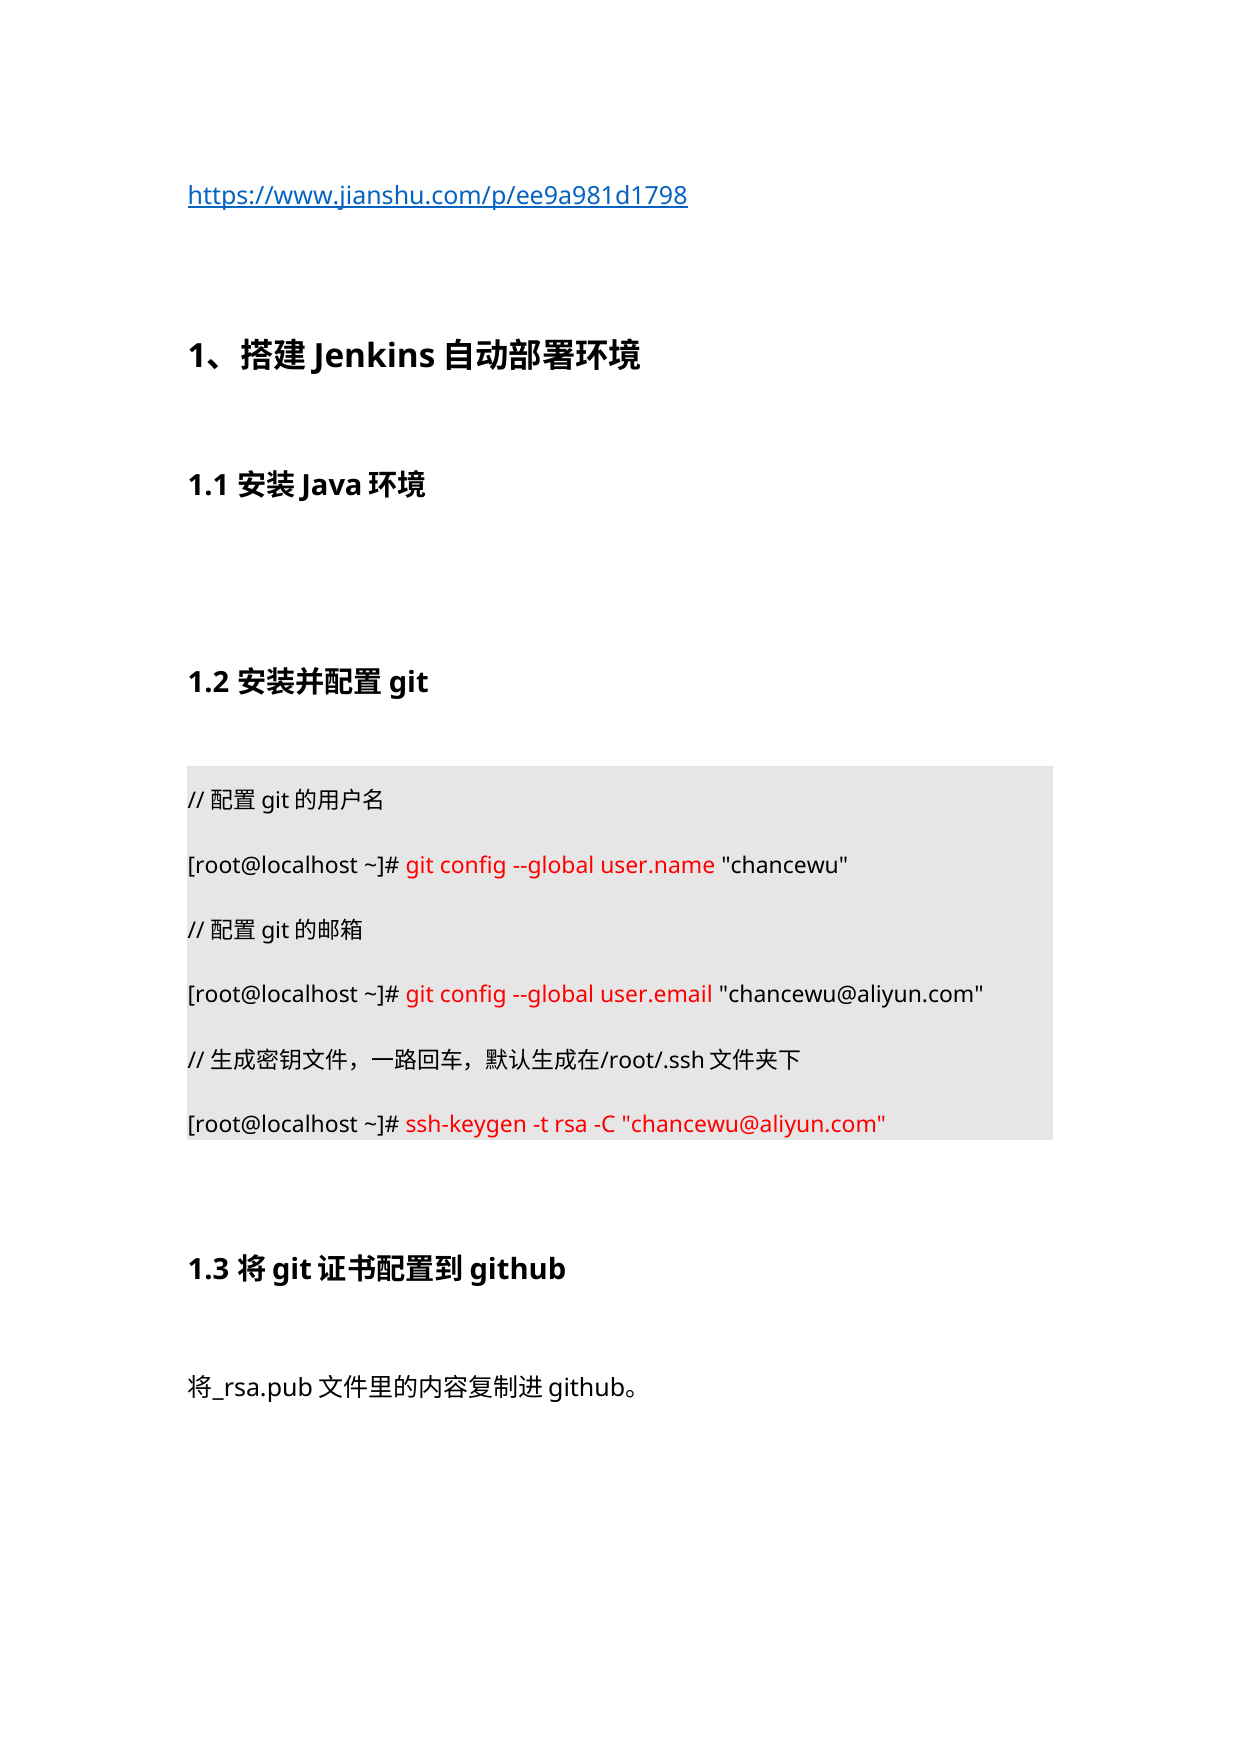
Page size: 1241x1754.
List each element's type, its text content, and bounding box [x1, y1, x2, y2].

text 将_rsa.pub文件里的内容复制进github。 [187, 1353, 1053, 1418]
text [root@localhost ~]# git config --global user.name "chancewu" [187, 848, 1053, 881]
text [root@localhost ~]# ssh-keygen -t rsa -C "chancewu@aliyun.com" [187, 1108, 1053, 1140]
subtitle 1.2 安装并配置git [187, 647, 1053, 712]
subtitle 1、搭建Jenkins自动部署环境 [187, 321, 1053, 386]
text // 配置git的用户名 [187, 766, 1053, 831]
subtitle 1.3 将git证书配置到github [187, 1234, 1053, 1299]
text // 配置git的邮箱 [187, 896, 1053, 961]
text [root@localhost ~]# git config --global user.email "chancewu@aliyun.com" [187, 978, 1053, 1010]
text https://www.jianshu.com/p/ee9a981d1798 [187, 162, 1053, 227]
subtitle 1.1 安装Java环境 [187, 450, 1053, 515]
text // 生成密钥文件，一路回车，默认生成在/root/.ssh文件夹下 [187, 1026, 1053, 1091]
